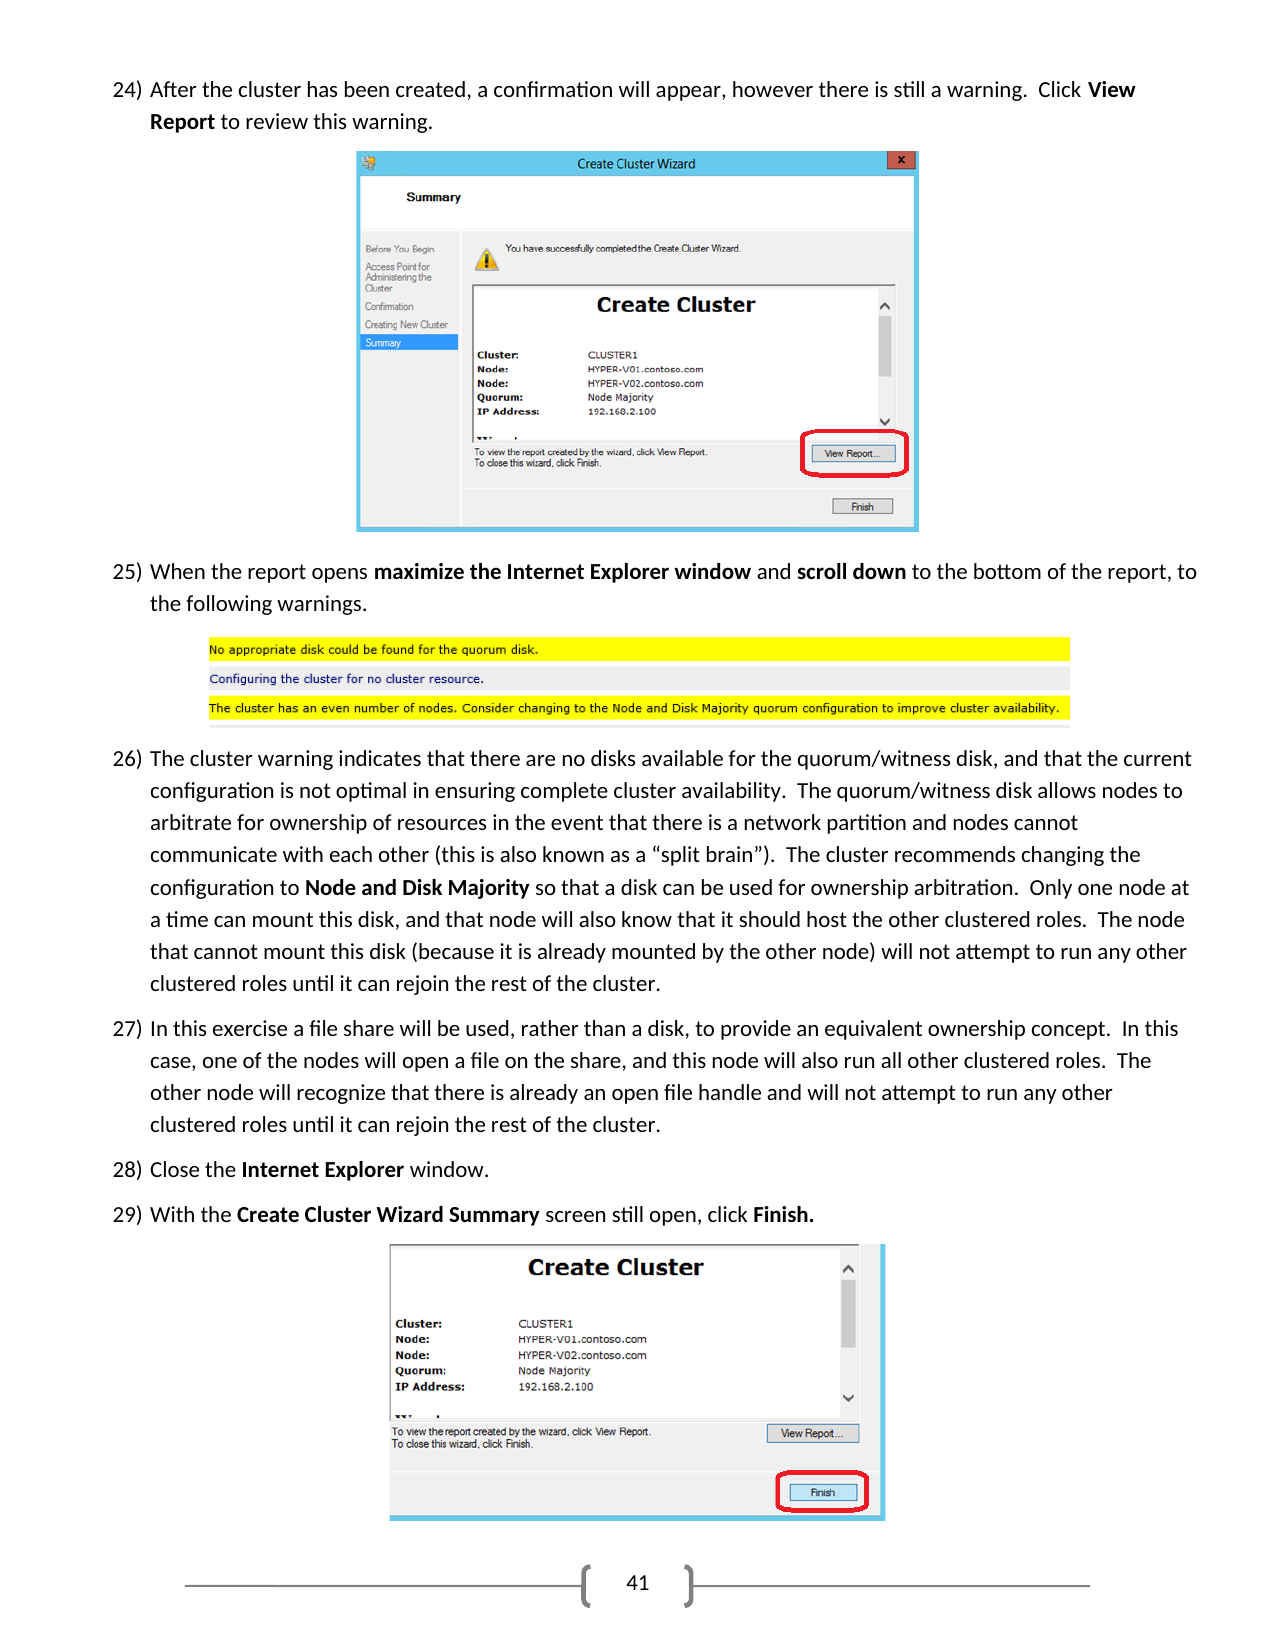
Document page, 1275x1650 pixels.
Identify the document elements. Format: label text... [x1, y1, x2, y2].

list When the report opens maximize the Internet Explorer window and scroll down to the bottom of the report, to the following warnings. [112, 557, 1200, 617]
picture [389, 1244, 886, 1521]
list The cluster warning indicates that there are no disks available for the quorum/witness disk, and that the current configuration is not optimal in ensuring complete cluster availability. The quorum/witness disk allows nodes to arbitrate for ownership of resources in the event that there is a network partition and nodes cannot communicate with each other (this is also known as a “split brain”). The cluster recommends changing the configuration to Node and Disk Majority so that a disk can be used for ownership arbitration. Only one node at a time can mount this disk, and that node will also know that it should host the other clustered roles. The node that cannot mount this disk (because it is already mounted by the other node) will not attempt to run any other clustered roles until it can rejoin the rest of the cluster. [112, 744, 1200, 997]
list In this exercise a file share will be used, rather than a disk, to provide an equivalent ownership concept. In this case, one of the nodes will open a file on the share, and this node will also run all other clustered roles. The other node will recognize that there is already an open file handle and will not attempt to run any other clustered roles until it can rejoin the rest of the cluster. [112, 1014, 1200, 1138]
list With the Create Cluster Wizard Summary screen still open, click Finish. [112, 1200, 1200, 1228]
list After the cluster has been created, a confirmation will appear, however there is still a warning. Click View Report to review this warning. [112, 75, 1200, 135]
list Close the Internet Explorer window. [112, 1155, 1200, 1183]
picture [205, 633, 1070, 728]
picture [356, 151, 919, 532]
